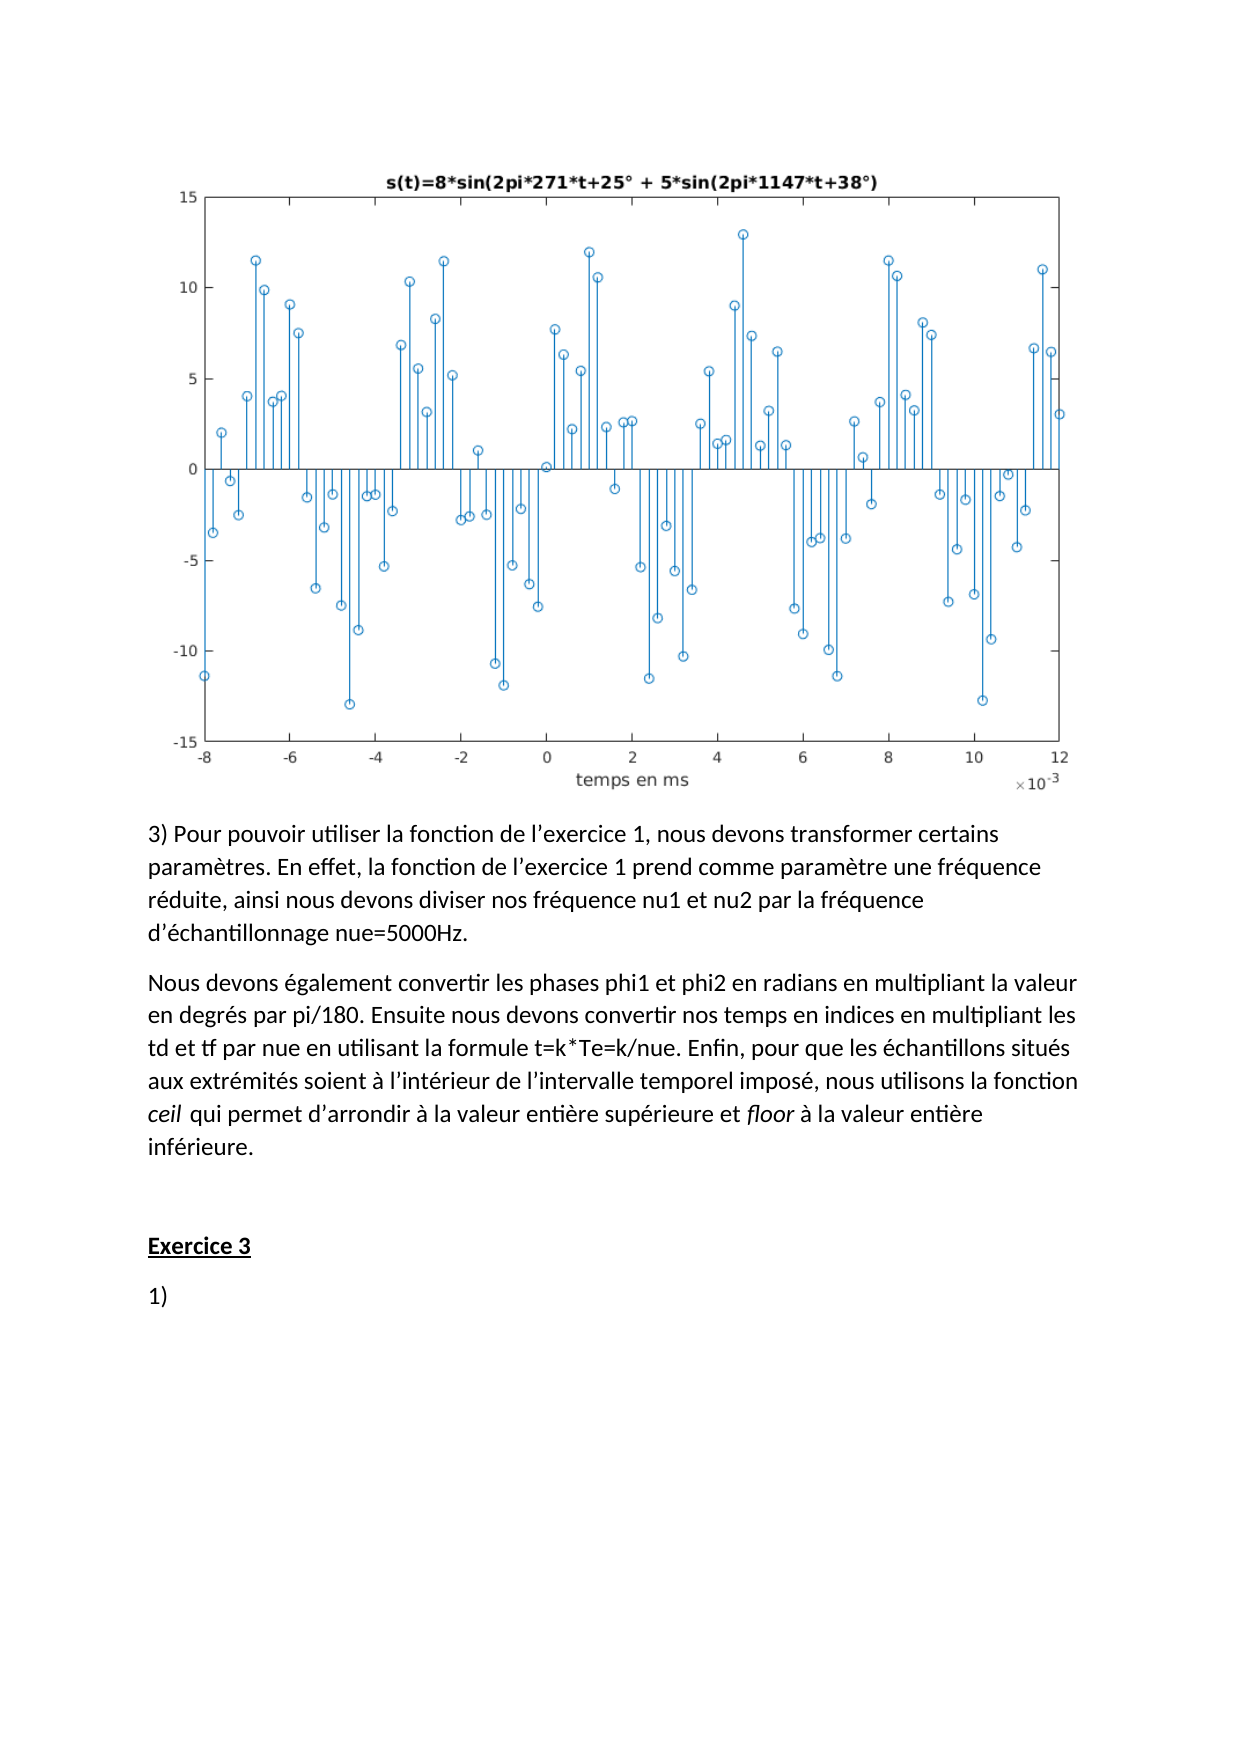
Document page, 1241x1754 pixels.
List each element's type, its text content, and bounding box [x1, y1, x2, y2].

text 3) Pour pouvoir utiliser la fonction de l’exercice 1, nous devons transformer certains paramètres. En effet, la fonction de l’exercice 1 prend comme paramètre une fréquence réduite, ainsi nous devons diviser nos fréquence nu1 et nu2 par la fréquence d’échantillonnage nue=5000Hz. [148, 818, 1093, 948]
text 1) [148, 1280, 1093, 1311]
text Nous devons également convertir les phases phi1 et phi2 en radians en multipliant la valeur en degrés par pi/180. Ensuite nous devons convertir nos temps en indices en multipliant les td et tf par nue en utilisant la formule t=k*Te=k/nue. Enfin, pour que les échantillons situés aux extrémités soient à l’intérieur de l’intervalle temporel imposé, nous utilisons la fonction ceil qui permet d’arrondir à la valeur entière supérieure et floor à la valeur entière inférieure. [148, 967, 1093, 1162]
picture [147, 147, 1109, 800]
text Exercice 3 [148, 1231, 1093, 1261]
